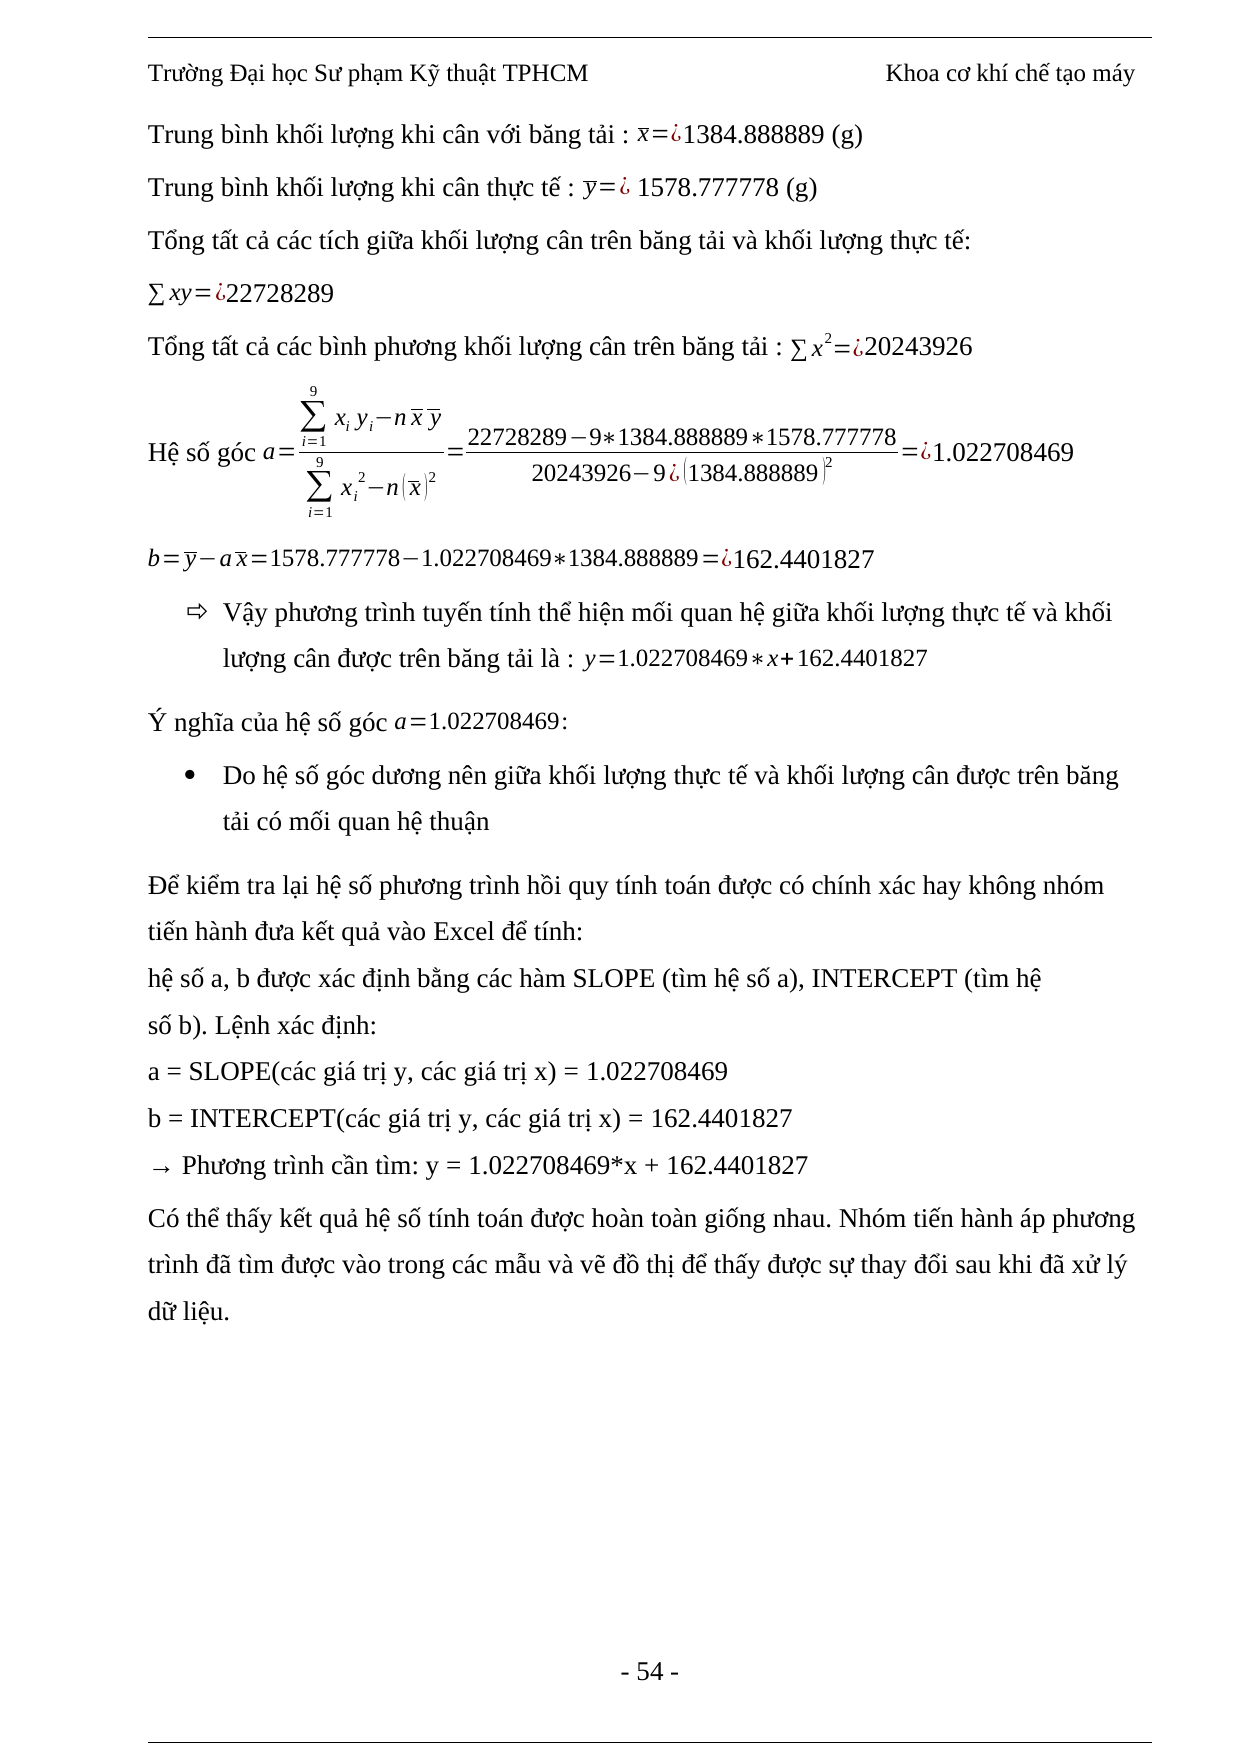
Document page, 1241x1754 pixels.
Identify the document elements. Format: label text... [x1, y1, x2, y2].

text Trung bình khối lượng khi cân với băng tải : 1384.888889 (g) [148, 118, 1152, 149]
text Tổng tất cả các bình phương khối lượng cân trên băng tải : 20243926 [148, 330, 1152, 361]
text Trung bình khối lượng khi cân thực tế : 1578.777778 (g) [148, 171, 1152, 202]
text Để kiểm tra lại hệ số phương trình hồi quy tính toán được có chính xác hay không nhóm tiến hành đưa kết quả vào Excel để tính: hệ số a, b được xác định bằng các hàm SLOPE (tìm hệ số a), INTERCEPT (tìm hệ số b). Lệnh xác định: a = SLOPE(các giá trị y, các giá trị x) = 1.022708469 b = INTERCEPT(các giá trị y, các giá trị x) = 162.4401827 → Phương trình cần tìm: y = 1.022708469*x + 162.4401827 [148, 869, 1152, 1180]
text Tổng tất cả các tích giữa khối lượng cân trên băng tải và khối lượng thực tế: [148, 224, 1152, 255]
text Có thể thấy kết quả hệ số tính toán được hoàn toàn giống nhau. Nhóm tiến hành áp phương trình đã tìm được vào trong các mẫu và vẽ đồ thị để thấy được sự thay đổi sau khi đã xử lý dữ liệu. [148, 1202, 1152, 1326]
text 22728289 [148, 277, 1152, 308]
list Do hệ số góc dương nên giữa khối lượng thực tế và khối lượng cân được trên băng tải có mối quan hệ thuận [185, 759, 1152, 837]
text 162.4401827 [148, 543, 1152, 574]
text Ý nghĩa của hệ số góc [148, 706, 1152, 737]
list Vậy phương trình tuyến tính thể hiện mối quan hệ giữa khối lượng thực tế và khối lượng cân được trên băng tải là : [185, 596, 1152, 674]
text Hệ số góc 1.022708469 [148, 383, 1152, 521]
